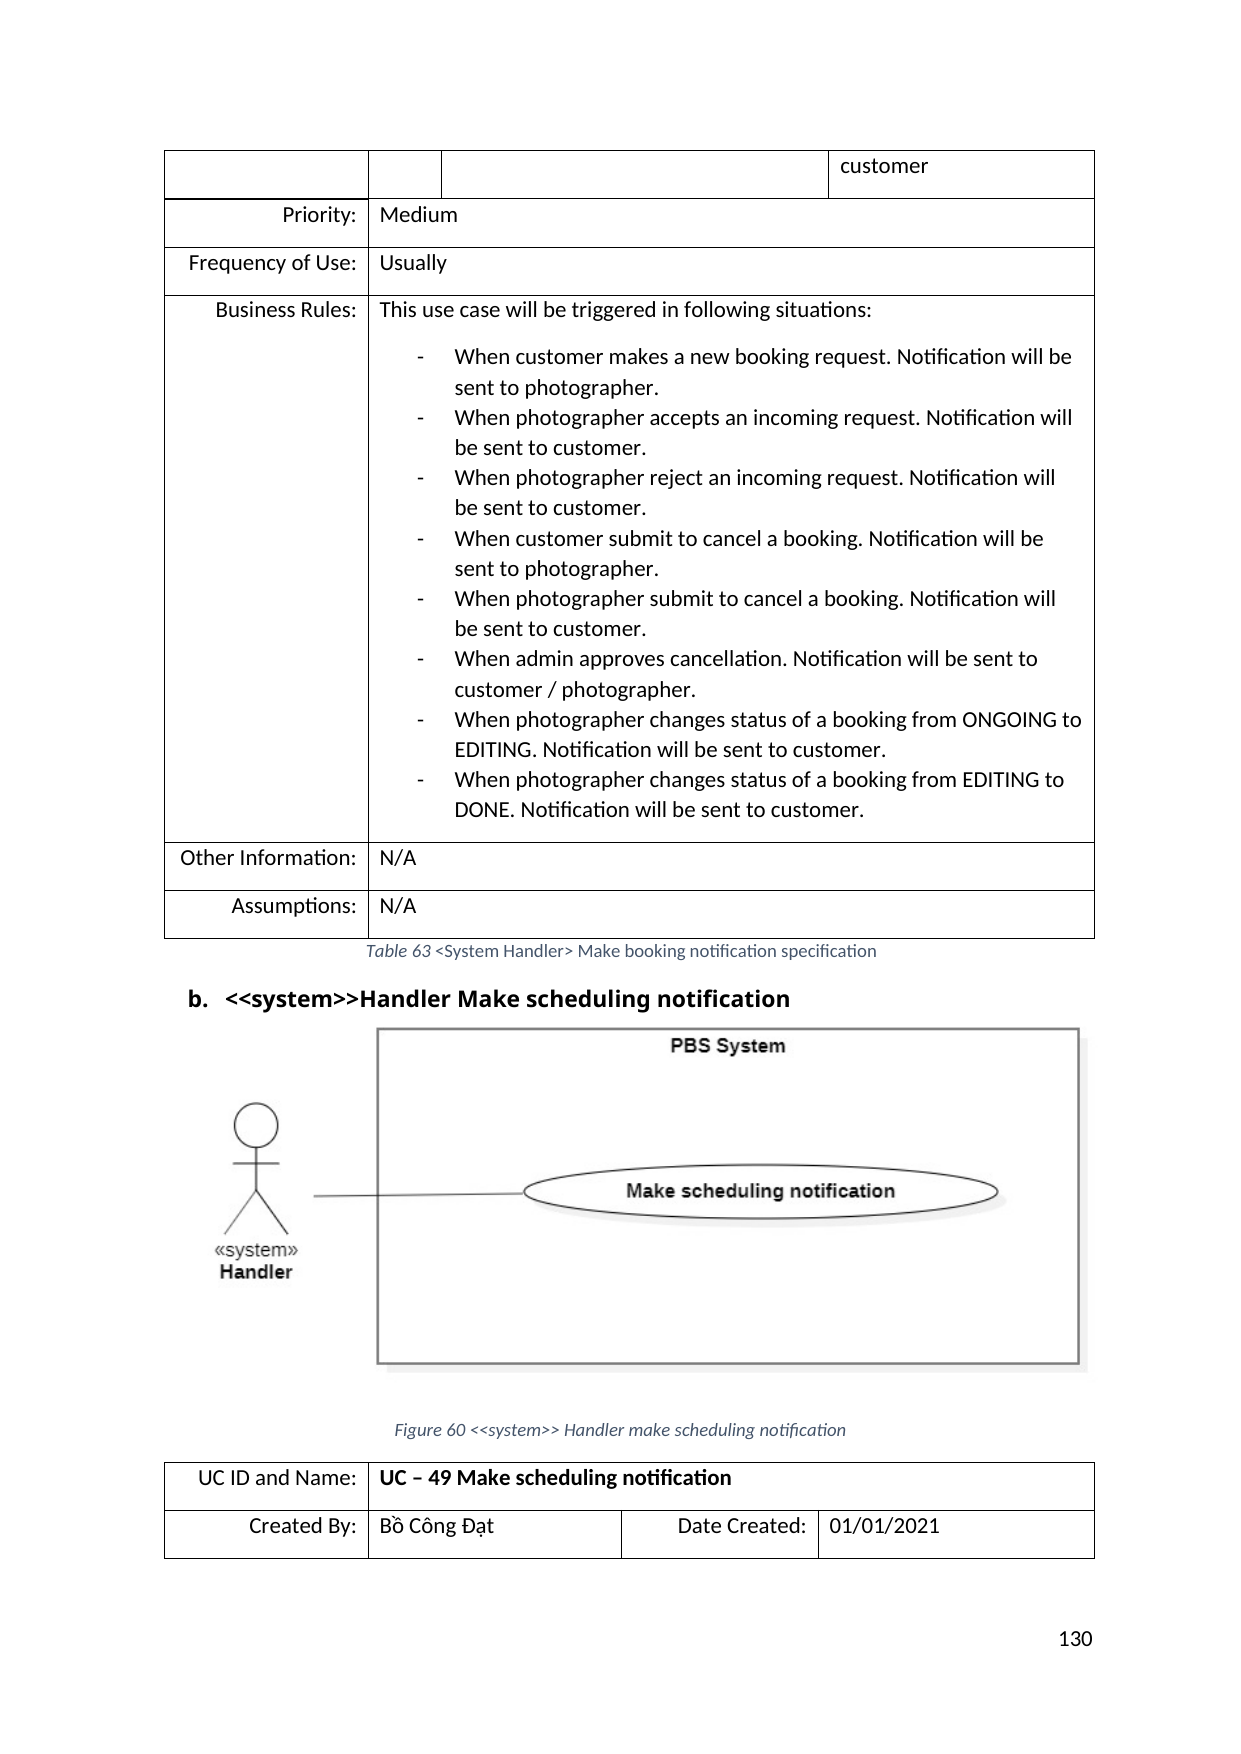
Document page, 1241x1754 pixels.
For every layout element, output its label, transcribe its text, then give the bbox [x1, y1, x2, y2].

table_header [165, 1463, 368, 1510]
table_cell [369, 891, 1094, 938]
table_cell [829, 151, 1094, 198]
subtitle <<system>>Handler Make scheduling notification [187, 983, 1093, 1014]
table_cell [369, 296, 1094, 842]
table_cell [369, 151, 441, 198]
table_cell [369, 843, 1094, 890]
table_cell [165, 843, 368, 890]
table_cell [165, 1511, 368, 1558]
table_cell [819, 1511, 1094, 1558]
picture [187, 1016, 1131, 1416]
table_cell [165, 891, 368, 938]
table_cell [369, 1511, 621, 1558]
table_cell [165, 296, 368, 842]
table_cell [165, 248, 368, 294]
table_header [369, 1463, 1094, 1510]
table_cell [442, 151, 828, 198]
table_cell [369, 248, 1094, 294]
text Table 63 <System Handler> Make booking notification specification [150, 939, 1093, 962]
text Figure 60 <<system>> Handler make scheduling notification [150, 1418, 1093, 1441]
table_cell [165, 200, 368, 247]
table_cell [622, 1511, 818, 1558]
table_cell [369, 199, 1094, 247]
